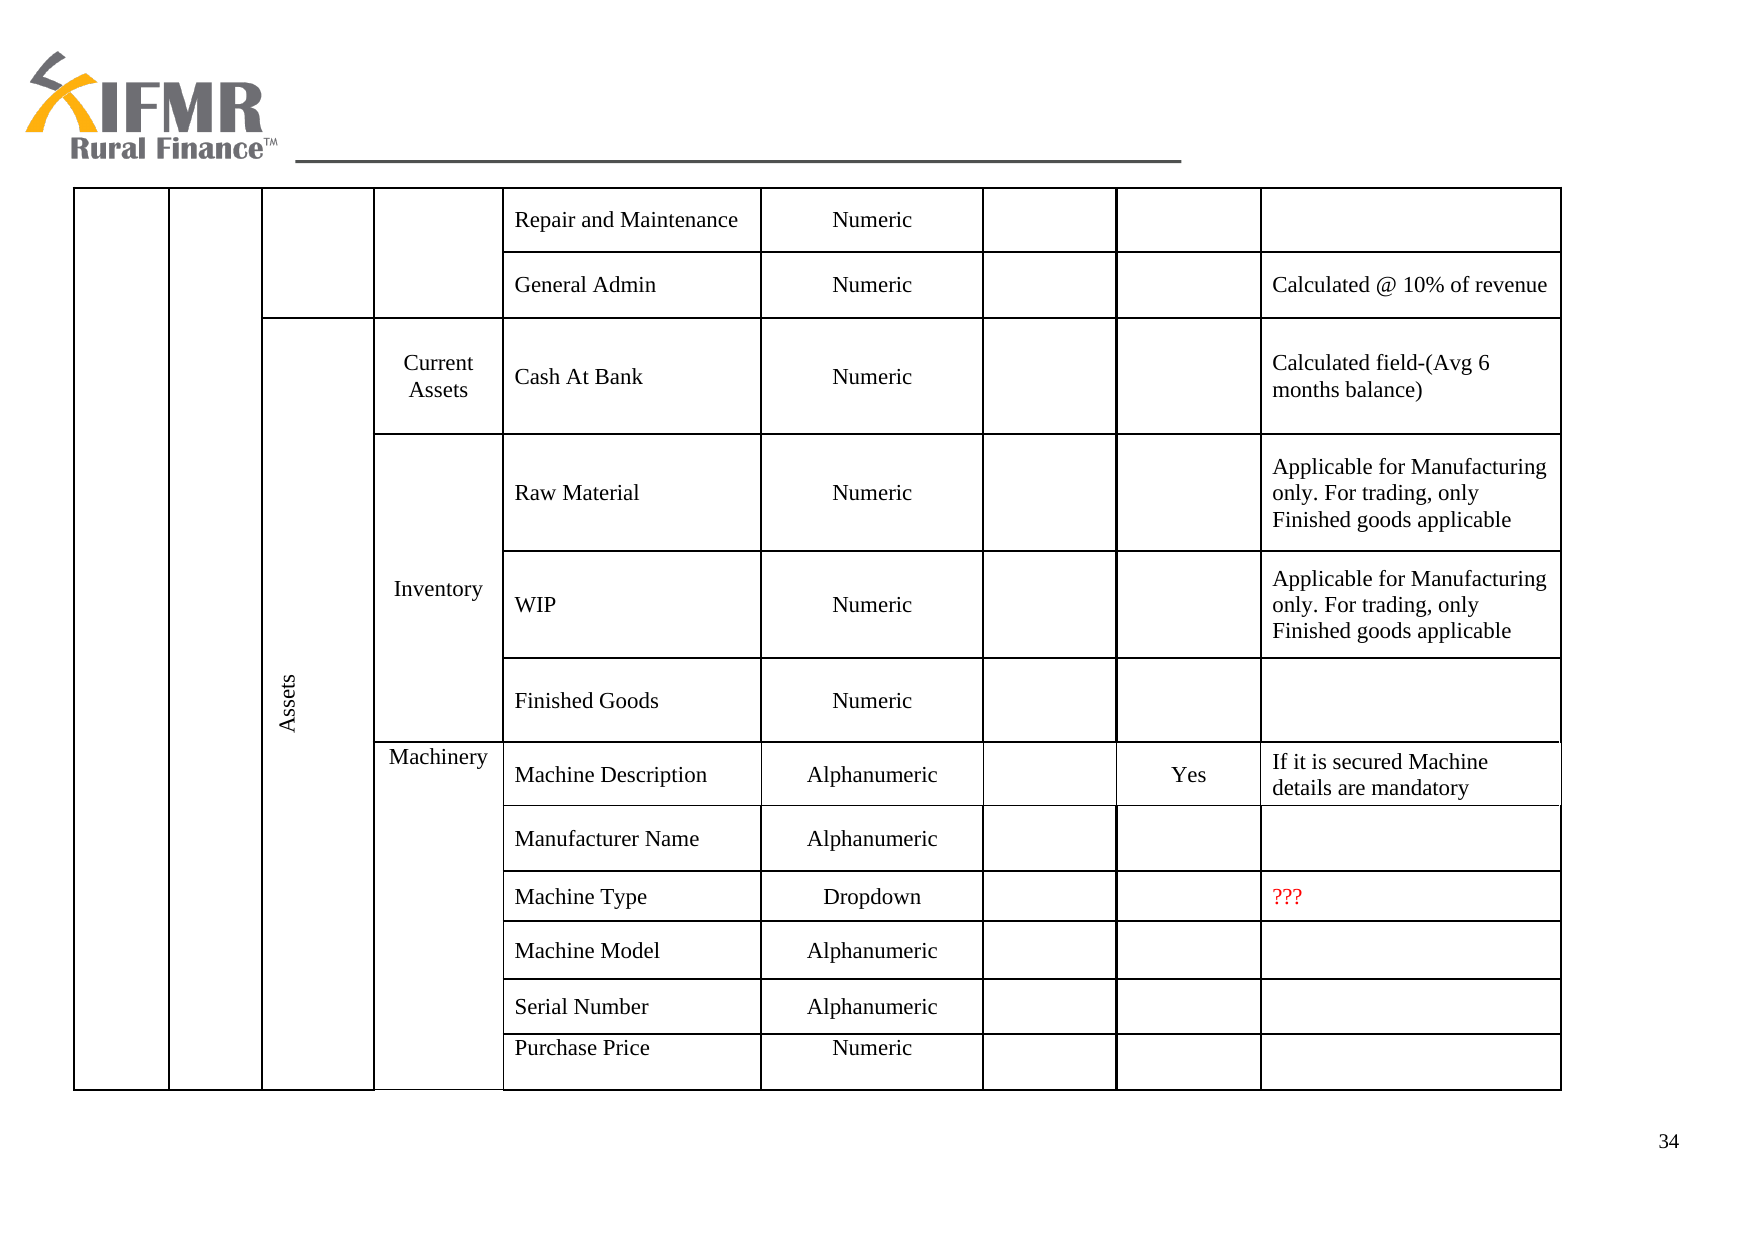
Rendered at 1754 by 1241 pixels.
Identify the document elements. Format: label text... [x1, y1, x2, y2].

table_cell [984, 659, 1115, 741]
table_cell Machine Model [504, 922, 760, 978]
table_cell [984, 743, 1116, 805]
table_cell [984, 806, 1115, 869]
table_cell Assets [263, 319, 373, 1089]
table_cell [984, 435, 1115, 550]
table_cell Repair and Maintenance [504, 189, 760, 251]
table_cell Machine Type [504, 872, 760, 920]
table_cell Numeric [762, 319, 982, 433]
table_cell Dropdown [762, 872, 982, 920]
table_cell [1118, 980, 1260, 1032]
table_cell Purchase Price [504, 1035, 760, 1089]
table_cell [1118, 659, 1260, 741]
table_cell Yes [1117, 743, 1260, 805]
table_cell [1118, 253, 1260, 317]
table_cell Alphanumeric [762, 980, 982, 1032]
table_cell Alphanumeric [762, 922, 982, 978]
table_cell [1118, 806, 1260, 869]
table_cell Inventory [375, 435, 502, 741]
picture [18, 45, 284, 166]
table_cell Raw Material [504, 435, 760, 550]
table_cell Serial Number [504, 980, 760, 1032]
table_cell [984, 189, 1115, 251]
table_cell Numeric [762, 659, 982, 741]
table_cell [1262, 1035, 1560, 1089]
table_cell Alphanumeric [762, 806, 982, 869]
table_cell Calculated @ 10% of revenue [1262, 253, 1560, 317]
table_cell Numeric [762, 253, 982, 317]
table_cell Finished Goods [504, 659, 760, 741]
table_cell [1118, 435, 1260, 550]
table_cell [984, 319, 1115, 433]
table_cell Machine Description [504, 743, 761, 805]
table_cell [1118, 872, 1260, 920]
table_cell [1262, 805, 1560, 869]
table_cell Machinery [375, 743, 503, 1089]
table_cell [984, 872, 1115, 920]
table_cell [1262, 189, 1560, 251]
table_cell Applicable for Manufacturing only. For trading, only Finished goods applicable [1262, 435, 1560, 550]
table_cell Numeric [762, 189, 982, 251]
table_cell [1118, 552, 1260, 657]
table_cell [1262, 980, 1560, 1032]
table_cell If it is secured Machine details are mandatory [1261, 741, 1561, 805]
table_cell Numeric [762, 552, 982, 657]
table_cell [984, 980, 1115, 1032]
table_cell General Admin [504, 253, 760, 317]
table_cell [984, 253, 1115, 317]
table_cell [1118, 189, 1260, 251]
table_cell [1118, 1035, 1260, 1089]
table_cell ??? [1262, 872, 1560, 920]
table_cell Alphanumeric [762, 743, 983, 805]
table_cell WIP [504, 552, 760, 657]
table_cell Cash At Bank [504, 319, 760, 433]
table_cell Manufacturer Name [504, 806, 760, 869]
table_cell Current Assets [375, 319, 502, 433]
table_cell Numeric [762, 1035, 982, 1089]
table_cell Calculated field-(Avg 6 months balance) [1262, 319, 1560, 433]
table_cell [984, 1035, 1115, 1089]
table_cell [1118, 319, 1260, 433]
table_cell [1262, 659, 1560, 741]
table_cell [984, 922, 1115, 978]
table_cell Applicable for Manufacturing only. For trading, only Finished goods applicable [1262, 552, 1560, 657]
table_cell Numeric [762, 435, 982, 550]
table_cell [984, 552, 1115, 657]
table_cell [1262, 922, 1560, 978]
table_cell [1118, 922, 1260, 978]
